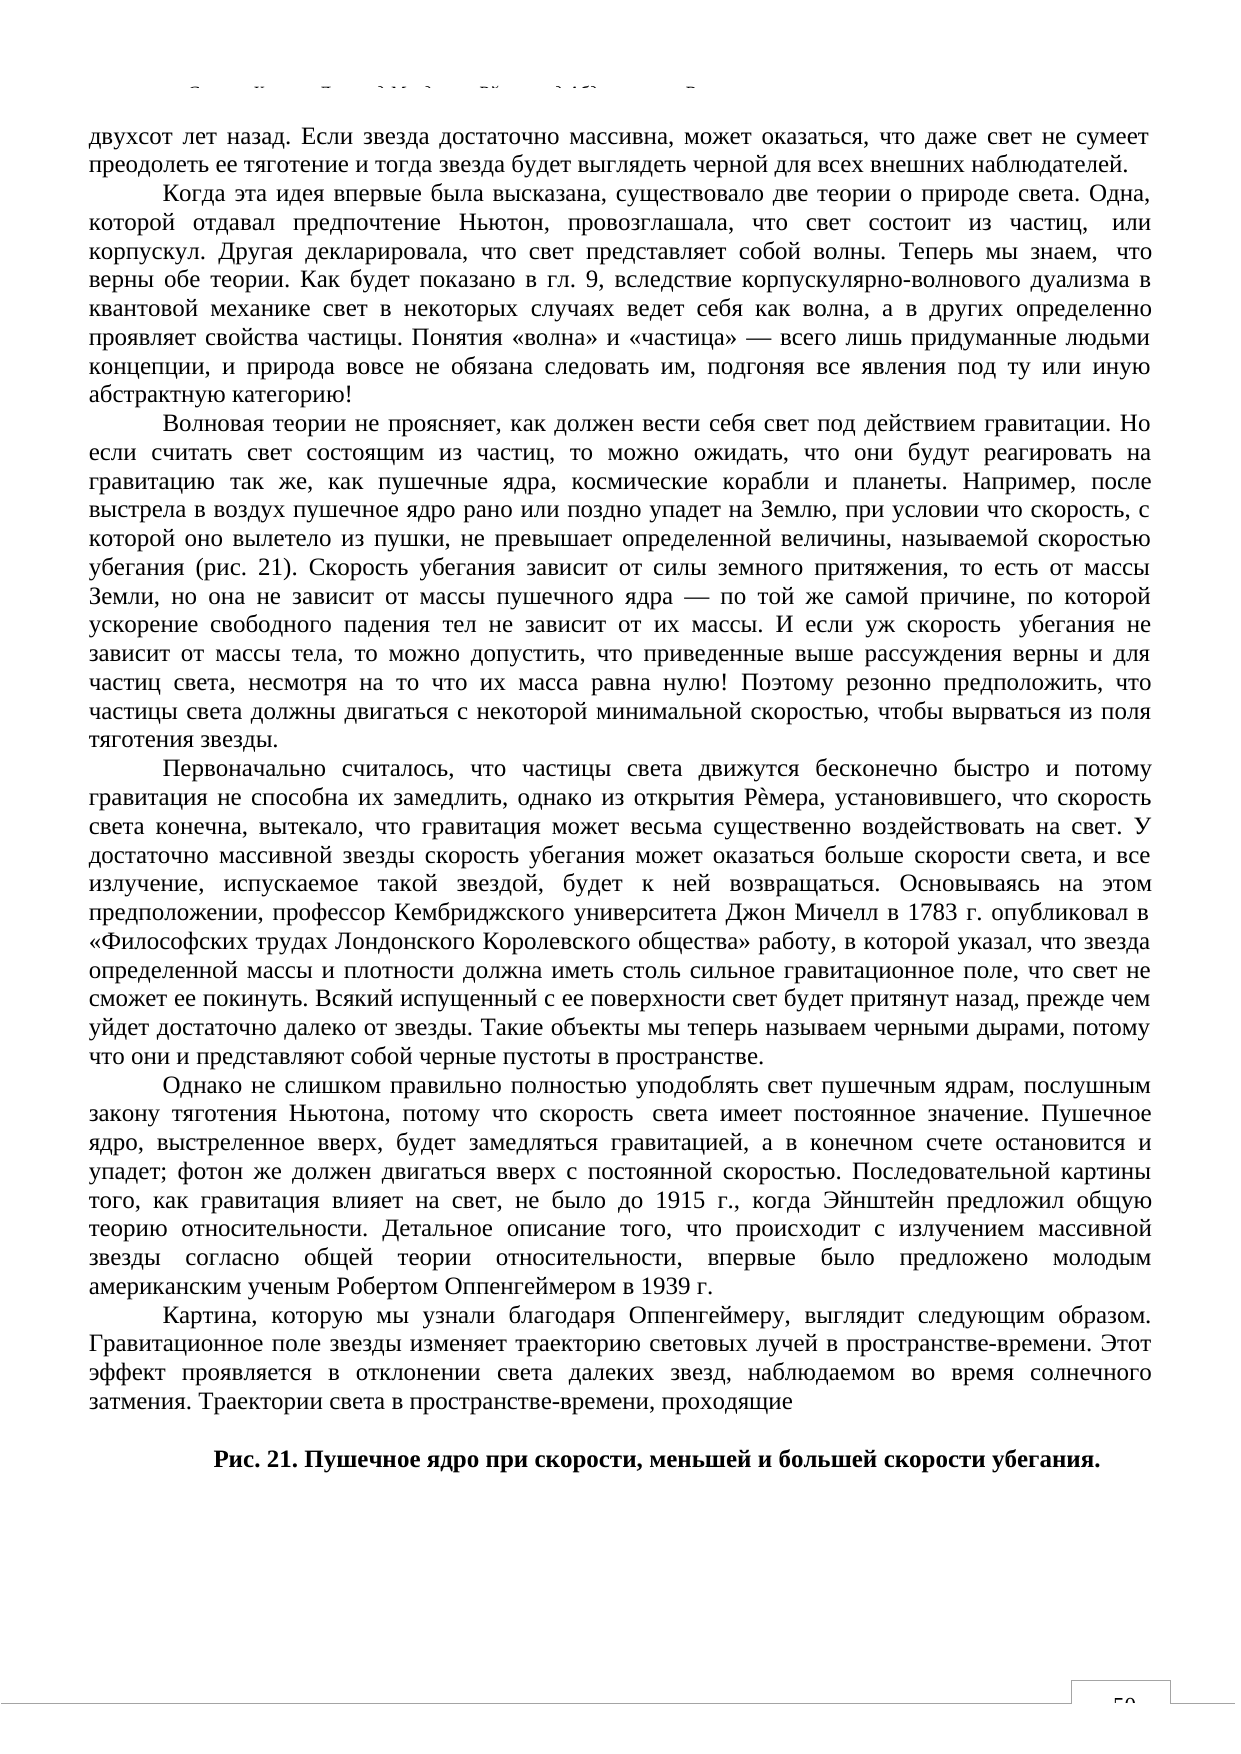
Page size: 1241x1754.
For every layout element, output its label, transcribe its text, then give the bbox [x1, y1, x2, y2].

text «Философских трудах Лондонского Королевского общества» работу, в которой указал, что звезда определенной массы и плотности должна иметь столь сильное гравитационное поле, что свет не сможет ее покинуть. Всякий испущенный с ее поверхности свет будет притянут назад, прежде чем уйдет достаточно далеко от звезды. Такие объекты мы теперь называем черными дырами, потому что они и представляют собой черные пустоты в пространстве. [88, 926, 1152, 1070]
text Картина, которую мы узнали благодаря Оппенгеймеру, выглядит следующим образом. Гравитационное поле звезды изменяет траекторию световых лучей в пространстве-времени. Этот эффект проявляется в отклонении света далеких звезд, наблюдаемом во время солнечного затмения. Траектории света в пространстве-времени, проходящие [88, 1300, 1152, 1415]
subtitle Рис. 21. Пушечное ядро при скорости, меньшей и большей скорости убегания. [213, 1444, 1163, 1473]
text двухсот лет назад. Если звезда достаточно массивна, может оказаться, что даже свет не сумеет преодолеть ее тяготение и тогда звезда будет выглядеть черной для всех внешних наблюдателей. [88, 121, 1151, 178]
text Когда эта идея впервые была высказана, существовало две теории о природе света. Одна, которой отдавал предпочтение Ньютон, провозглашала, что свет состоит из частиц, или корпускул. Другая декларировала, что свет представляет собой волны. Теперь мы знаем, что верны обе теории. Как будет показано в гл. 9, вследствие корпускулярно-волнового дуализма в квантовой механике свет в некоторых случаях ведет себя как волна, а в других определенно проявляет свойства частицы. Понятия «волна» и «частица» — всего лишь придуманные людьми концепции, и природа вовсе не обязана следовать им, подгоняя все явления под ту или иную абстрактную категорию! [88, 178, 1152, 408]
text Первоначально считалось, что частицы света движутся бесконечно быстро и потому гравитация не способна их замедлить, однако из открытия Рѐмера, установившего, что скорость света конечна, вытекало, что гравитация может весьма существенно воздействовать на свет. У достаточно массивной звезды скорость убегания может оказаться больше скорости света, и все излучение, испускаемое такой звездой, будет к ней возвращаться. Основываясь на этом предположении, профессор Кембриджского университета Джон Мичелл в 1783 г. опубликовал в [88, 753, 1152, 926]
text Однако не слишком правильно полностью уподоблять свет пушечным ядрам, послушным закону тяготения Ньютона, потому что скорость света имеет постоянное значение. Пушечное ядро, выстреленное вверх, будет замедляться гравитацией, а в конечном счете остановится и упадет; фотон же должен двигаться вверх с постоянной скоростью. Последовательной картины того, как гравитация влияет на свет, не было до 1915 г., когда Эйнштейн предложил общую теорию относительности. Детальное описание того, что происходит с излучением массивной звезды согласно общей теории относительности, впервые было предложено молодым американским ученым Робертом Оппенгеймером в 1939 г. [88, 1070, 1152, 1300]
text Волновая теории не проясняет, как должен вести себя свет под действием гравитации. Но если считать свет состоящим из частиц, то можно ожидать, что они будут реагировать на гравитацию так же, как пушечные ядра, космические корабли и планеты. Например, после выстрела в воздух пушечное ядро рано или поздно упадет на Землю, при условии что скорость, с которой оно вылетело из пушки, не превышает определенной величины, называемой скоростью убегания (рис. 21). Скорость убегания зависит от силы земного притяжения, то есть от массы Земли, но она не зависит от массы пушечного ядра — по той же самой причине, по которой ускорение свободного падения тел не зависит от их массы. И если уж скорость убегания не зависит от массы тела, то можно допустить, что приведенные выше рассуждения верны и для частиц света, несмотря на то что их масса равна нулю! Поэтому резонно предположить, что частицы света должны двигаться с некоторой минимальной скоростью, чтобы вырваться из поля тяготения звезды. [88, 408, 1152, 753]
